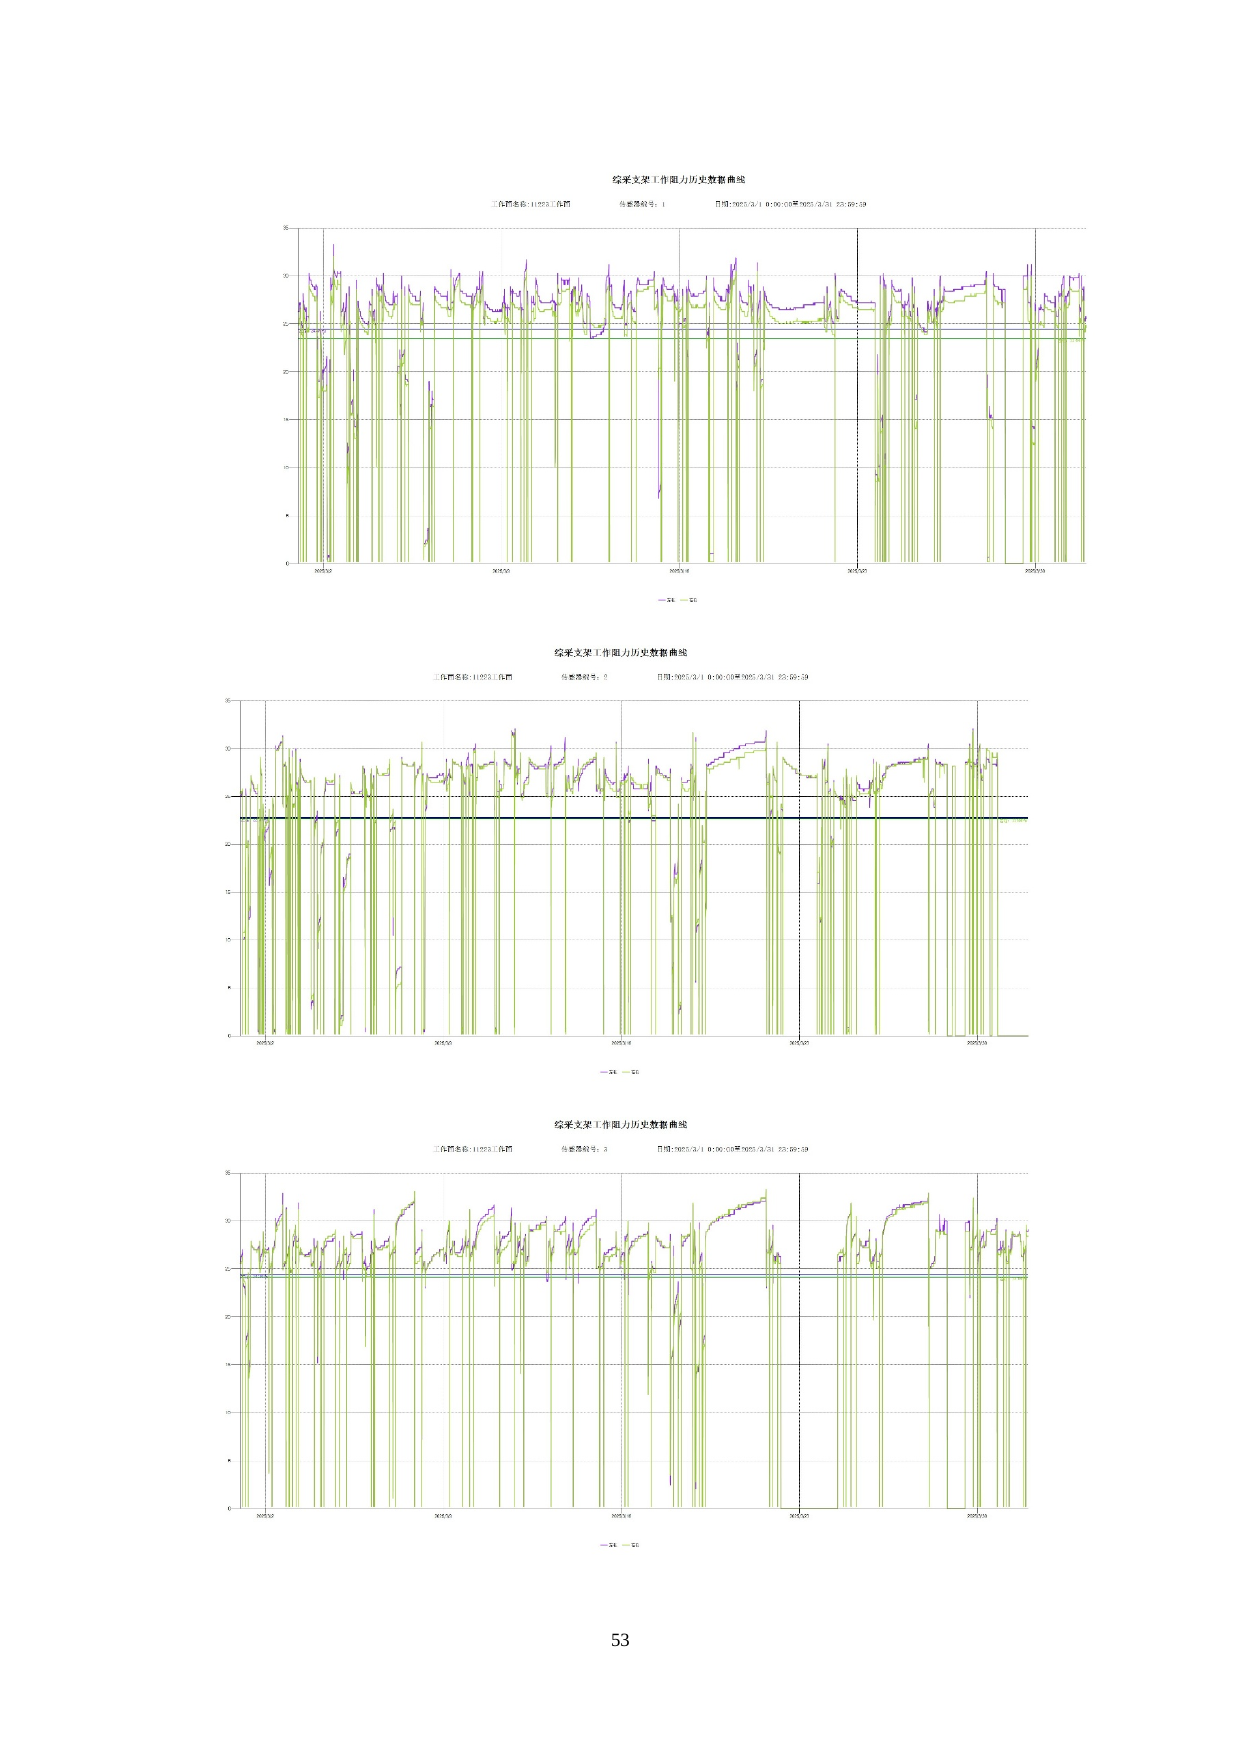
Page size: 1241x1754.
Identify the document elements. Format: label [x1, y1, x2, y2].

picture [245, 162, 1112, 618]
picture [187, 1106, 1053, 1563]
picture [187, 634, 1053, 1090]
